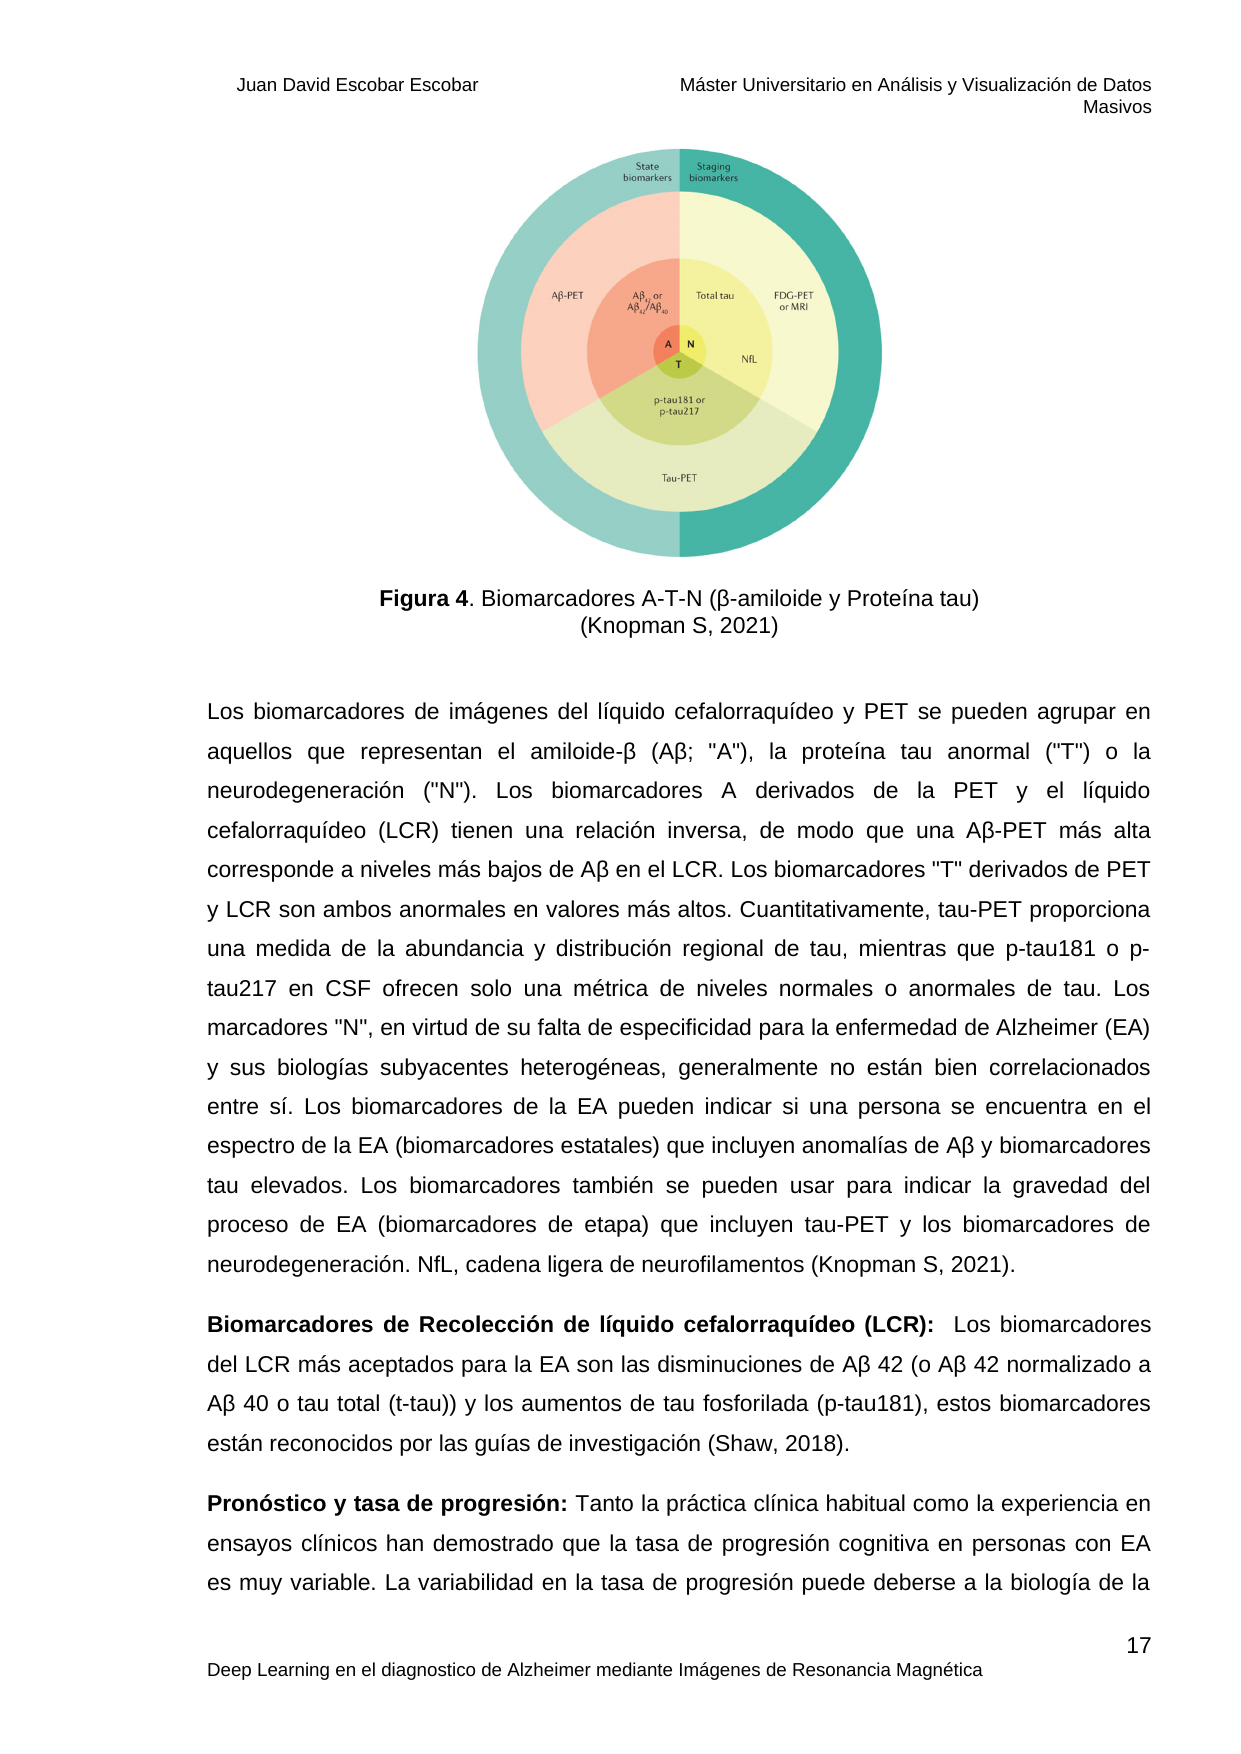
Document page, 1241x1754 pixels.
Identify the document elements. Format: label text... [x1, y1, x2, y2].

text Biomarcadores de Recolección de líquido cefalorraquídeo (LCR): Los biomarcadores del LCR más aceptados para la EA son las disminuciones de Aβ 42 (o Aβ 42 normalizado a Aβ 40 o tau total (t-tau)) y los aumentos de tau fosforilada (p-tau181), estos biomarcadores están reconocidos por las guías de investigación. [207, 1311, 1152, 1456]
text Figura 4. Biomarcadores A-T-N (β-amiloide y Proteína tau) [207, 585, 1152, 612]
picture [475, 147, 884, 559]
text Los biomarcadores de imágenes del líquido cefalorraquídeo y PET se pueden agrupar en aquellos que representan el amiloide-β (Aβ; "A"), la proteína tau anormal ("T") o la neurodegeneración ("N"). Los biomarcadores A derivados de la PET y el líquido cefalorraquídeo (LCR) tienen una relación inversa, de modo que una Aβ-PET más alta corresponde a niveles más bajos de Aβ en el LCR. Los biomarcadores "T" derivados de PET y LCR son ambos anormales en valores más altos. Cuantitativamente, tau-PET proporciona una medida de la abundancia y distribución regional de tau, mientras que p-tau181 o p-tau217 en CSF ofrecen solo una métrica de niveles normales o anormales de tau. Los marcadores "N", en virtud de su falta de especificidad para la enfermedad de Alzheimer (EA) y sus biologías subyacentes heterogéneas, generalmente no están bien correlacionados entre sí. Los biomarcadores de la EA pueden indicar si una persona se encuentra en el espectro de la EA (biomarcadores estatales) que incluyen anomalías de Aβ y biomarcadores tau elevados. Los biomarcadores también se pueden usar para indicar la gravedad del proceso de EA (biomarcadores de etapa) que incluyen tau-PET y los biomarcadores de neurodegeneración. NfL, cadena ligera de neurofilamentos . [207, 698, 1152, 1277]
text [207, 1490, 1152, 1595]
